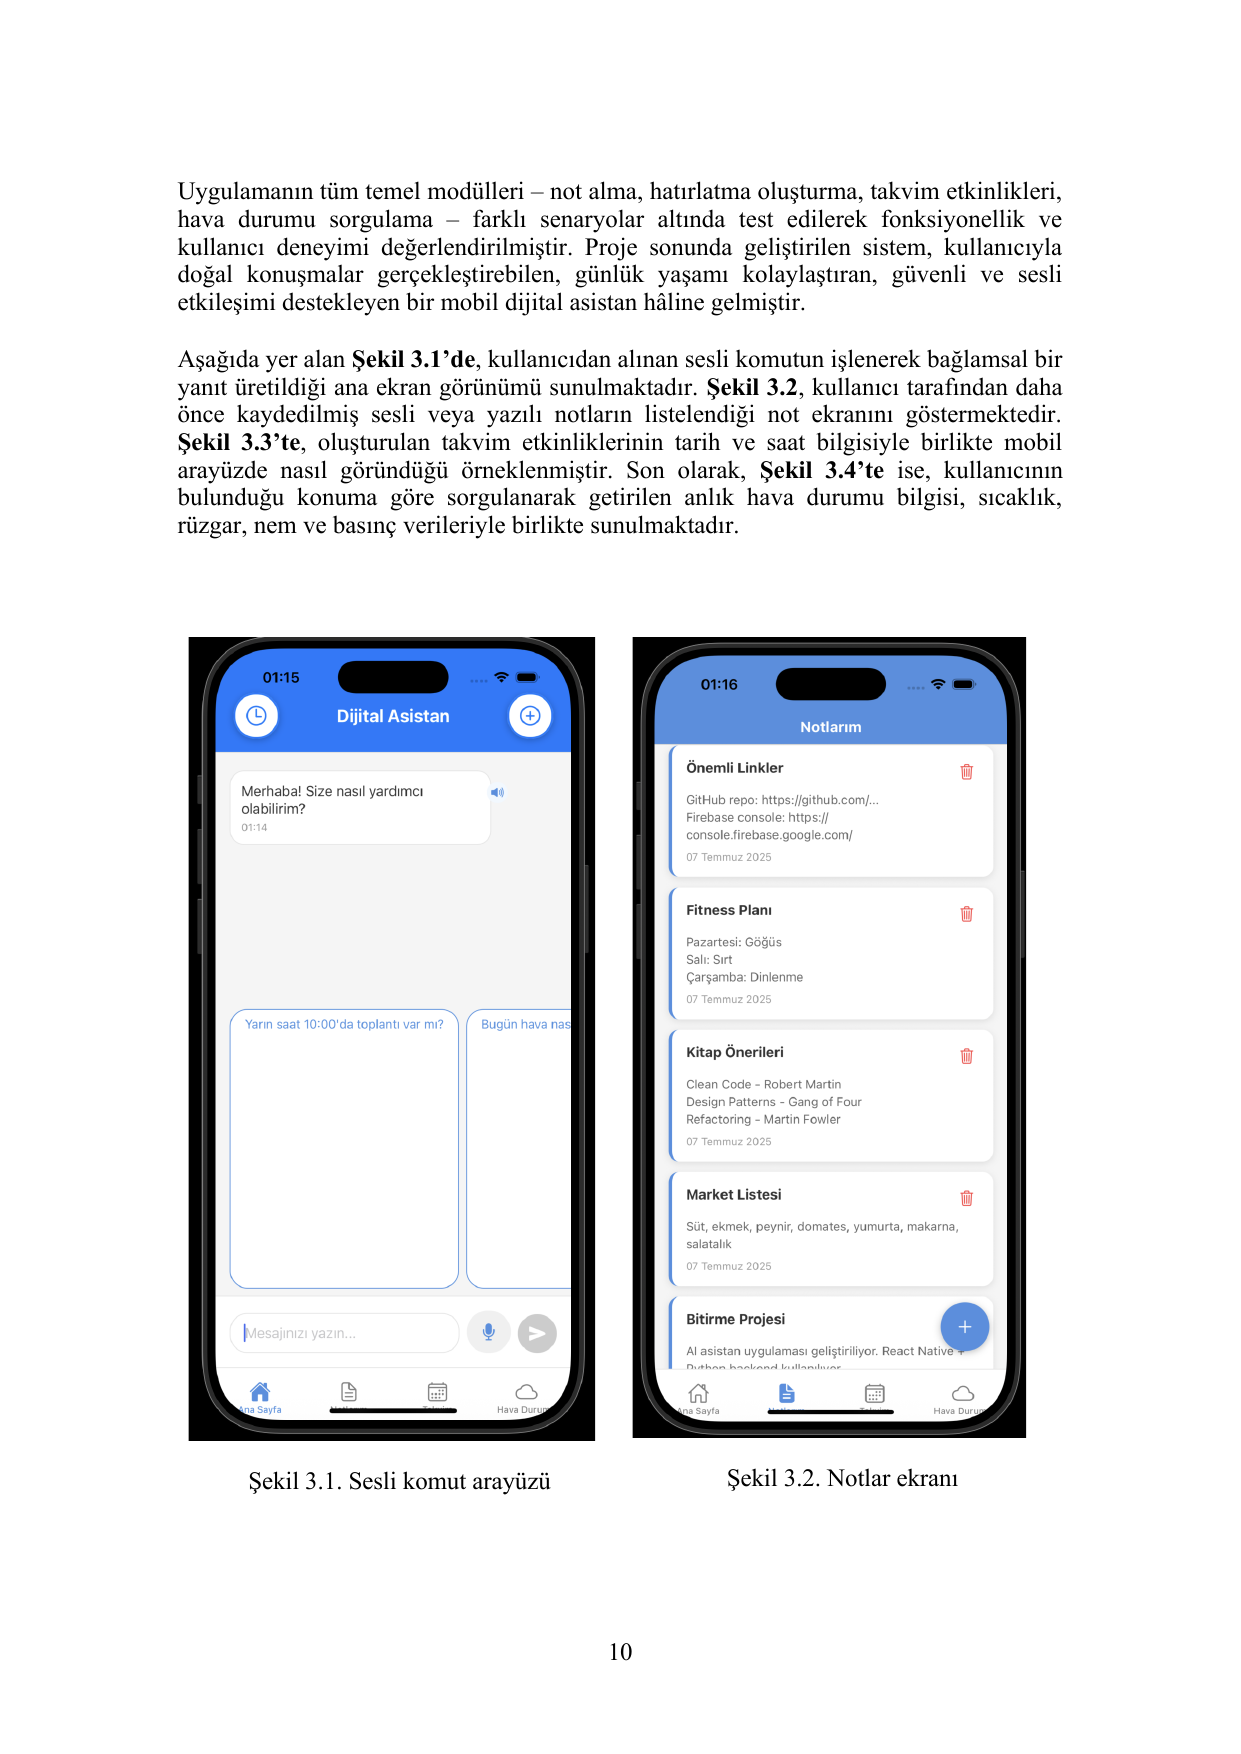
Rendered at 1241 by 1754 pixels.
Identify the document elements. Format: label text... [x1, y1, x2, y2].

table_header Şekil 3.1. Sesli komut arayüzü [177, 625, 621, 1509]
table_header Şekil 3.2. Notlar ekranı [621, 625, 1063, 1509]
picture [632, 637, 1027, 1438]
text Uygulamanın tüm temel modülleri – not alma, hatırlatma oluşturma, takvim etkinlikleri, hava durumu sorgulama – farklı senaryolar altında test edilerek fonksiyonellik ve kullanıcı deneyimi değerlendirilmiştir. Proje sonunda geliştirilen sistem, kullanıcıyla doğal konuşmalar gerçekleştirebilen, günlük yaşamı kolaylaştıran, güvenli ve sesli etkileşimi destekleyen bir mobil dijital asistan hâline gelmiştir. [177, 177, 1063, 316]
text Aşağıda yer alan Şekil 3.1’de, kullanıcıdan alınan sesli komutun işlenerek bağlamsal bir yanıt üretildiği ana ekran görünümü sunulmaktadır. Şekil 3.2, kullanıcı tarafından daha önce kaydedilmiş sesli veya yazılı notların listelendiği not ekranını göstermektedir. Şekil 3.3’te, oluşturulan takvim etkinliklerinin tarih ve saat bilgisiyle birlikte mobil arayüzde nasıl göründüğü örneklenmiştir. Son olarak, Şekil 3.4’te ise, kullanıcının bulunduğu konuma göre sorgulanarak getirilen anlık hava durumu bilgisi, sıcaklık, rüzgar, nem ve basınç verileriyle birlikte sunulmaktadır. [177, 345, 1063, 539]
picture [188, 637, 596, 1441]
